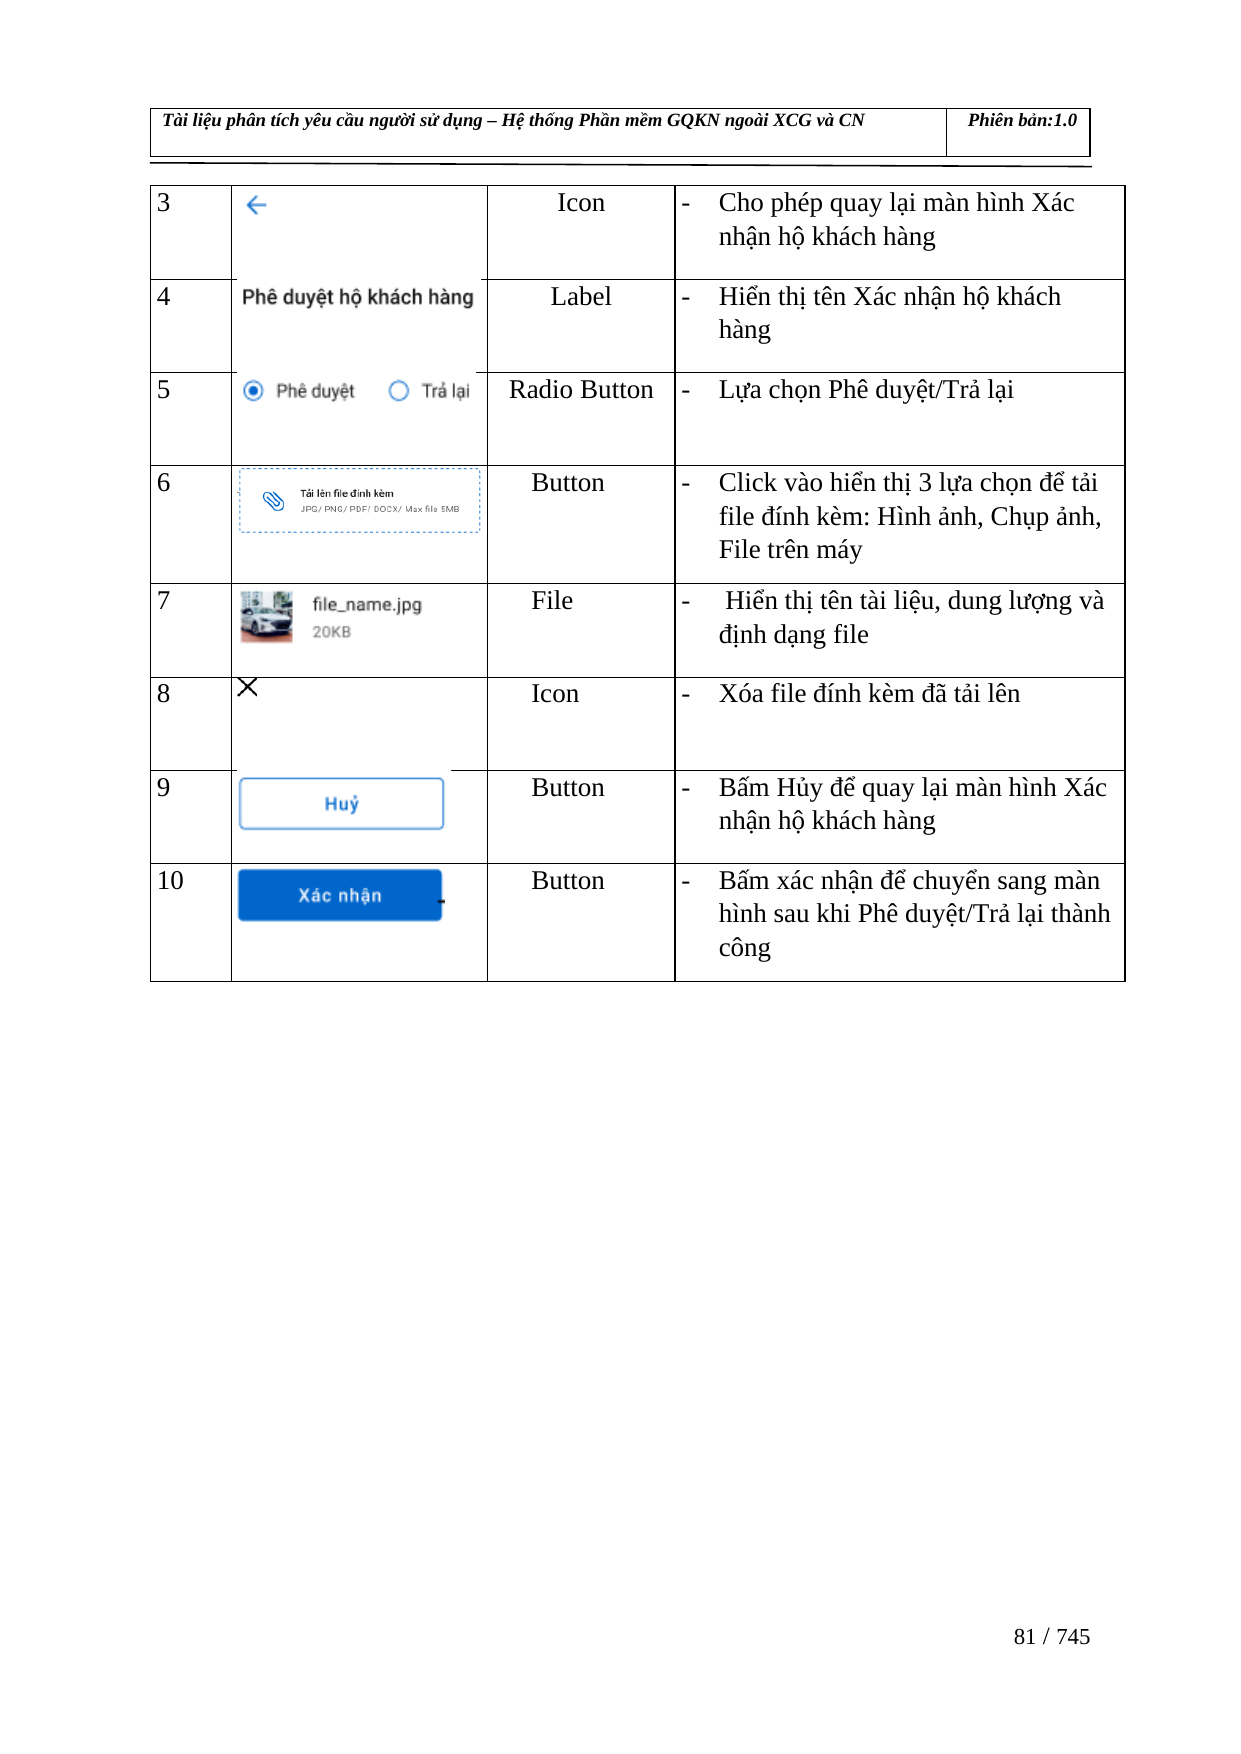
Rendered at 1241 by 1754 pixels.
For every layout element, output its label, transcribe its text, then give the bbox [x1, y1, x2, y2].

table_cell Icon [488, 678, 674, 770]
table_cell [232, 864, 487, 981]
table_cell [232, 584, 487, 677]
table_cell Label [488, 280, 674, 372]
table_cell Bấm xác nhận để chuyển sang màn hình sau khi Phê duyệt/Trả lại thành công [676, 864, 1124, 981]
picture [236, 677, 257, 697]
table_cell Xóa file đính kèm đã tải lên [676, 678, 1124, 770]
table_cell Cho phép quay lại màn hình Xác nhận hộ khách hàng [676, 186, 1124, 279]
table_cell Bấm Hủy để quay lại màn hình Xác nhận hộ khách hàng [676, 771, 1124, 863]
table_cell Hiển thị tên tài liệu, dung lượng và định dạng file [676, 584, 1124, 677]
picture [237, 770, 452, 835]
table_cell File [488, 584, 674, 677]
picture [237, 279, 482, 316]
table_cell Radio Button [488, 373, 674, 465]
table_cell Hiển thị tên Xác nhận hộ khách hàng [676, 280, 1124, 372]
table_cell [232, 678, 487, 770]
table_cell [232, 466, 487, 583]
table_cell 3 [151, 186, 231, 279]
table_cell Icon [488, 186, 674, 279]
table_cell 9 [151, 771, 231, 863]
table_cell [232, 280, 487, 372]
table_cell 6 [151, 466, 231, 583]
picture [237, 186, 281, 229]
table_cell 10 [151, 864, 231, 981]
table_cell Lựa chọn Phê duyệt/Trả lại [676, 373, 1124, 465]
picture [237, 584, 440, 650]
table_cell Button [488, 466, 674, 583]
table_cell 5 [151, 373, 231, 465]
table_cell [232, 373, 487, 465]
table_cell 8 [151, 678, 231, 770]
picture [237, 864, 445, 925]
table_cell 7 [151, 584, 231, 677]
table_cell Button [488, 864, 674, 981]
table_cell [232, 771, 487, 863]
picture [237, 372, 477, 416]
table_cell [232, 186, 487, 279]
table_cell Click vào hiển thị 3 lựa chọn để tải file đính kèm: Hình ảnh, Chụp ảnh, File trên máy [676, 466, 1124, 583]
table_cell Button [488, 771, 674, 863]
table_cell 4 [151, 280, 231, 372]
picture [237, 466, 482, 537]
